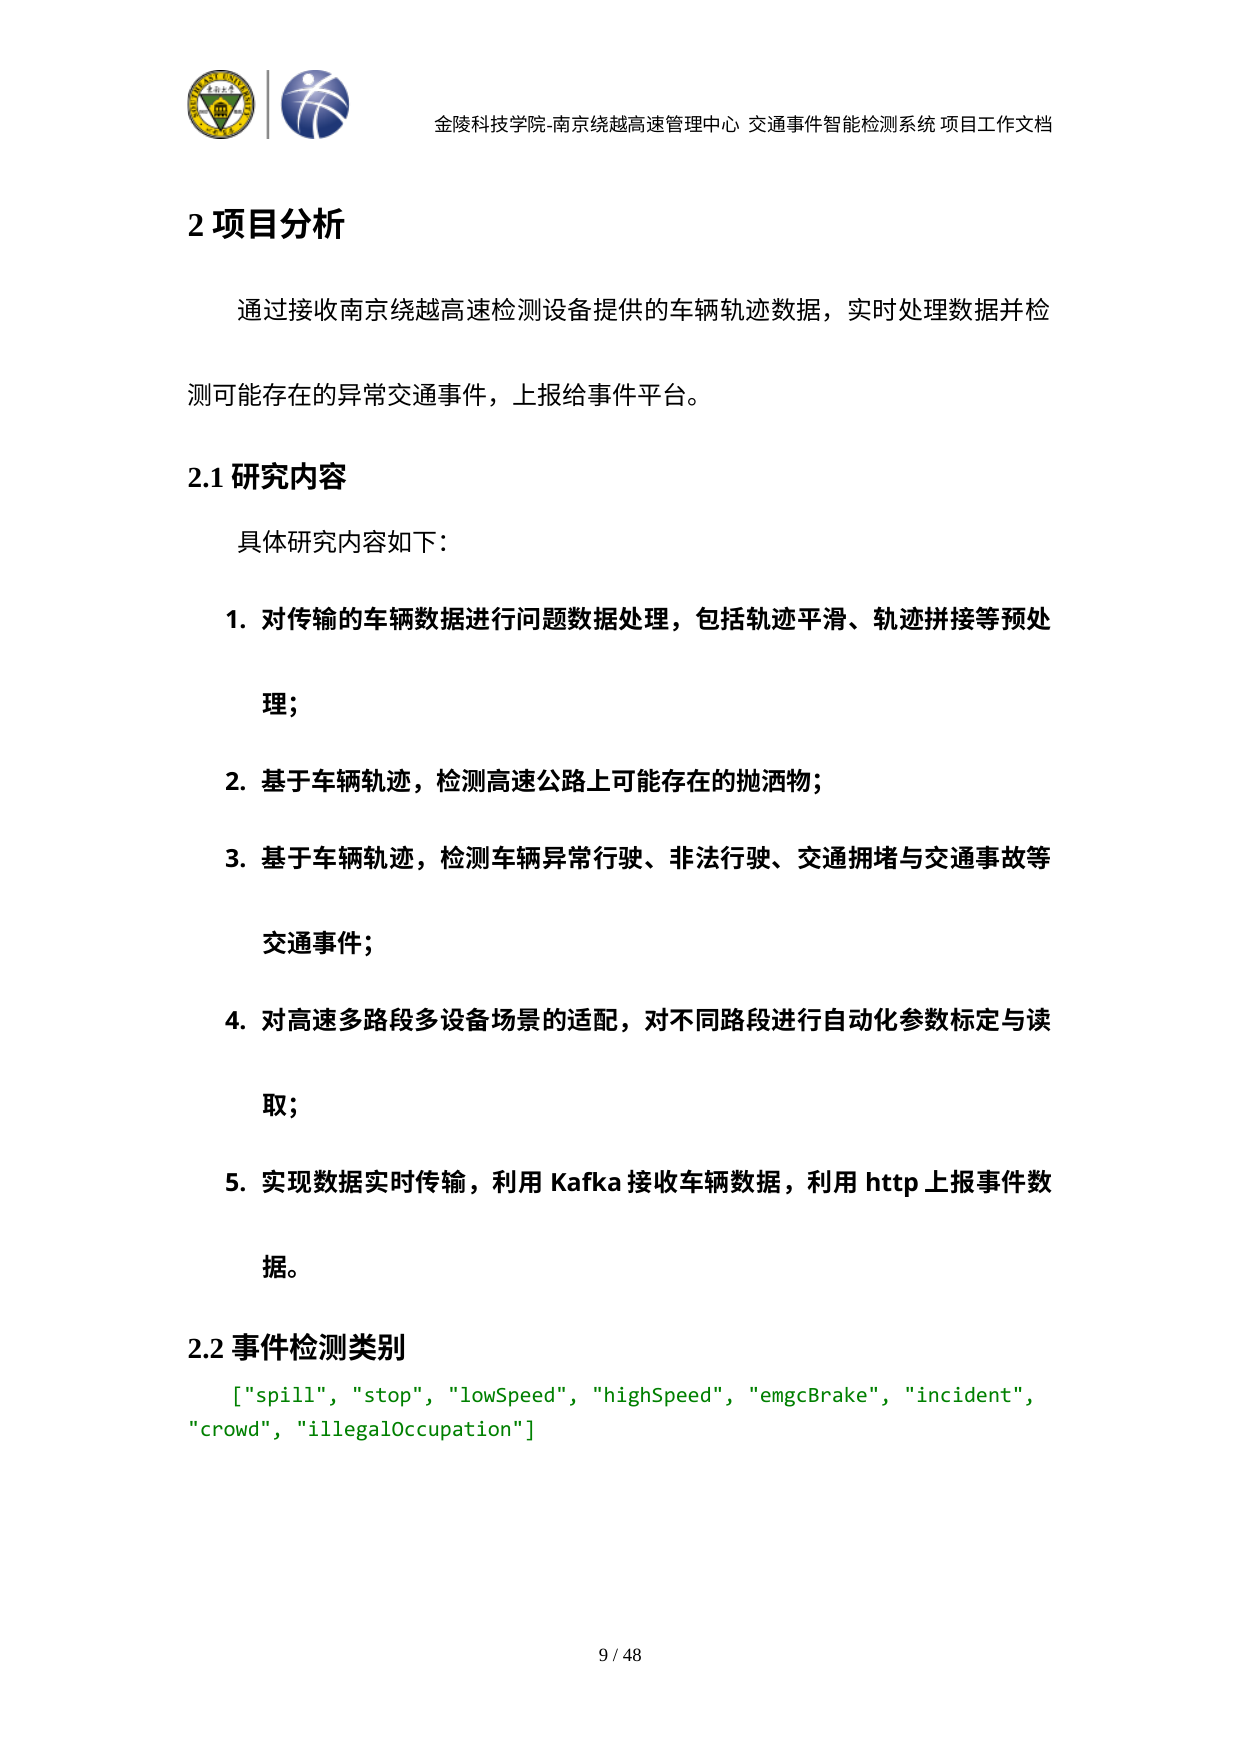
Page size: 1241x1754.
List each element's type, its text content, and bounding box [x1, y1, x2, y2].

text ["spill", "stop", "lowSpeed", "highSpeed", "emgcBrake", "incident", "crowd", "illegalOccupation"] [187, 1378, 1053, 1446]
list 基于车辆轨迹，检测高速公路上可能存在的抛洒物； [225, 746, 1053, 813]
list 对高速多路段多设备场景的适配，对不同路段进行自动化参数标定与读取； [225, 984, 1053, 1137]
text 通过接收南京绕越高速检测设备提供的车辆轨迹数据，实时处理数据并检测可能存在的异常交通事件，上报给事件平台。 [187, 275, 1053, 428]
subtitle 事件检测类别 [187, 1325, 1053, 1367]
list 实现数据实时传输，利用Kafka接收车辆数据，利用http上报事件数据。 [225, 1146, 1053, 1299]
text 具体研究内容如下： [187, 507, 1053, 574]
subtitle 项目分析 [187, 198, 1053, 246]
subtitle 研究内容 [187, 454, 1053, 496]
list 基于车辆轨迹，检测车辆异常行驶、非法行驶、交通拥堵与交通事故等交通事件； [225, 822, 1053, 975]
picture [187, 70, 357, 139]
list 对传输的车辆数据进行问题数据处理，包括轨迹平滑、轨迹拼接等预处理； [225, 584, 1053, 736]
